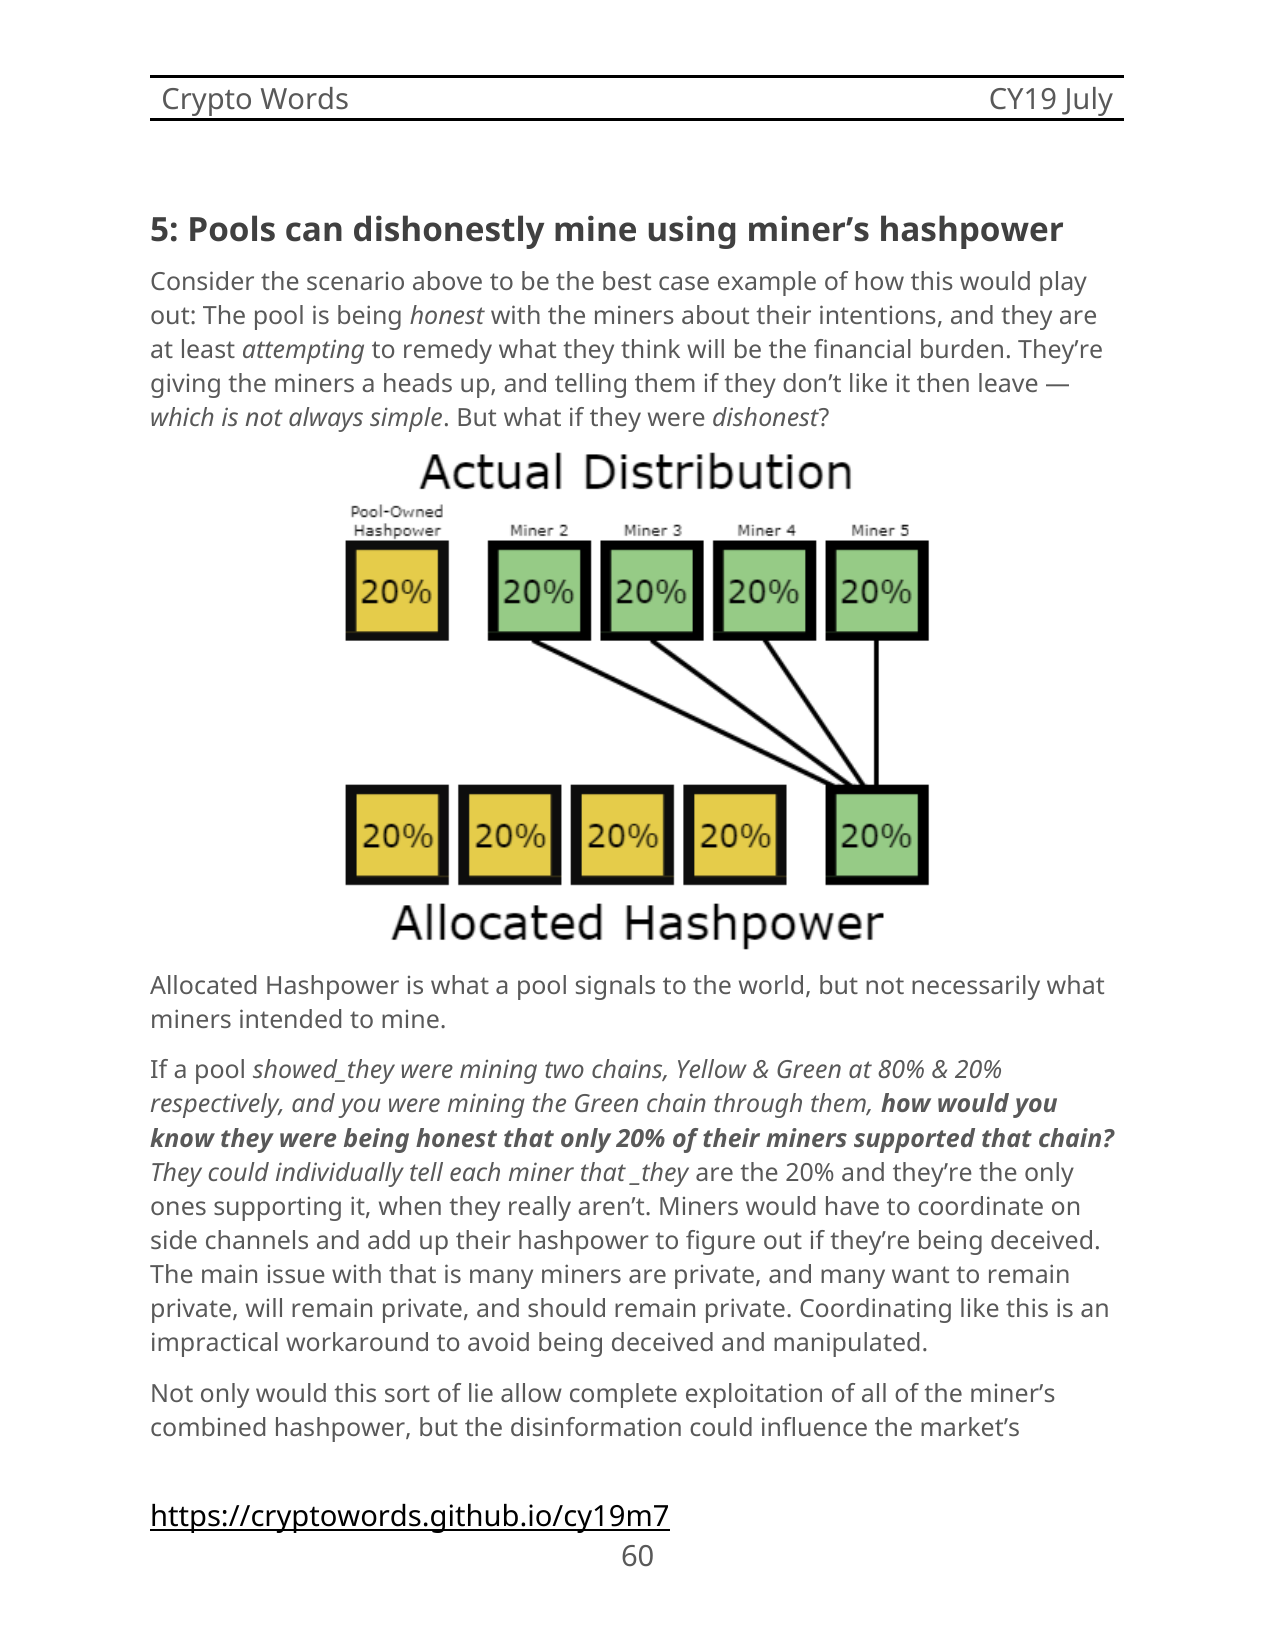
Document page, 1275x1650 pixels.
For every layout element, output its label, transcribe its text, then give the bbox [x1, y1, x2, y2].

subtitle 5: Pools can dishonestly mine using miner’s hashpower [150, 206, 1125, 251]
text Consider the scenario above to be the best case example of how this would play out: The pool is being honest with the miners about their intentions, and they are at least attempting to remedy what they think will be the financial burden. They’re giving the miners a heads up, and telling them if they don’t like it then leave — which is not always simple. But what if they were dishonest? [150, 264, 1125, 434]
text If a pool showed_they were mining two chains, Yellow & Green at 80% & 20% respectively, and you were mining the Green chain through them, how would you know they were being honest that only 20% of their miners supported that chain? They could individually tell each miner that _they are the 20% and they’re the only ones supporting it, when they really aren’t. Miners would have to coordinate on side channels and add up their hashpower to figure out if they’re being deceived. The main issue with that is many miners are private, and many want to remain private, will remain private, and should remain private. Coordinating like this is an impractical workaround to avoid being deceived and manipulated. [150, 1052, 1125, 1359]
text Allocated Hashpower is what a pool signals to the world, but not necessarily what miners intended to mine. [150, 967, 1125, 1035]
picture [335, 450, 940, 951]
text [150, 1375, 1125, 1443]
